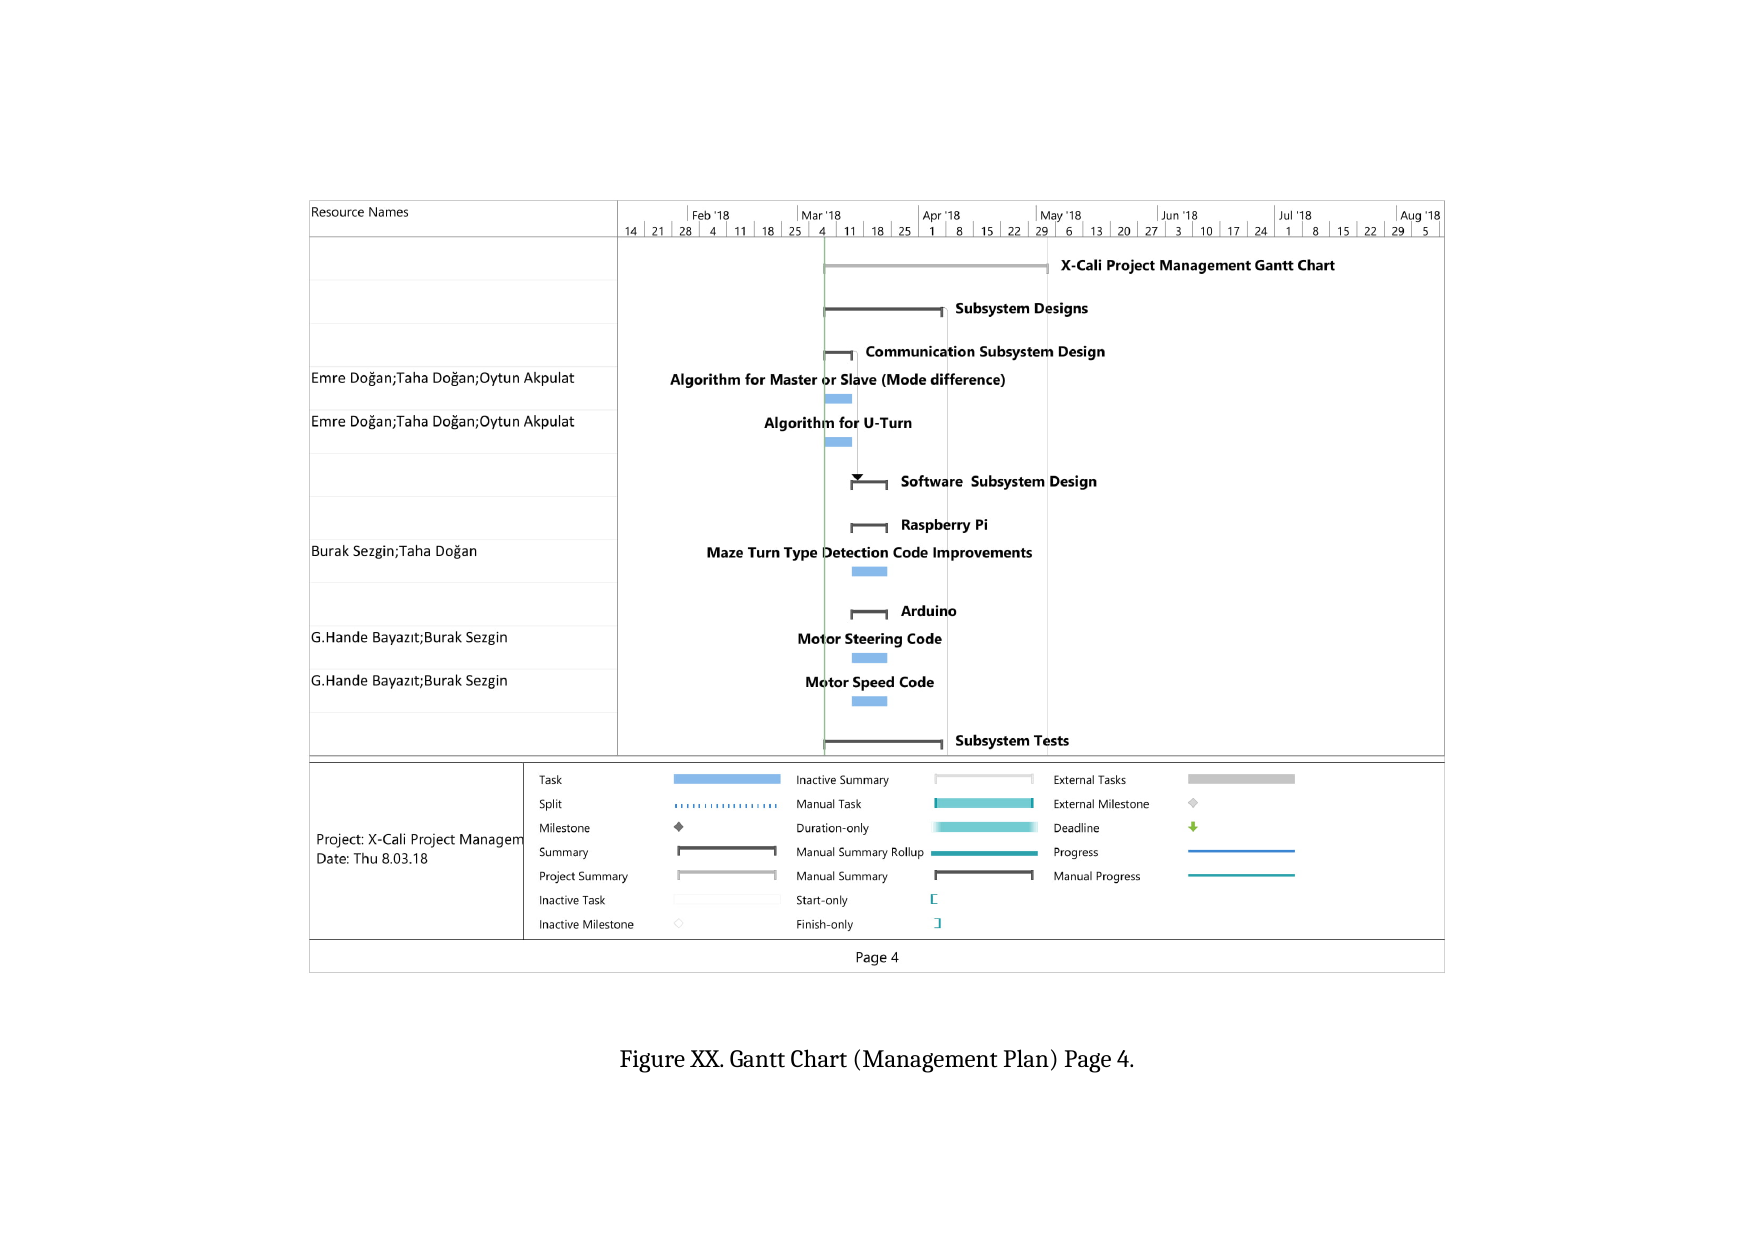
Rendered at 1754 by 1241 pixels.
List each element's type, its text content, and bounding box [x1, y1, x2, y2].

text Figure XX. Gantt Chart (Management Plan) Page 4. [148, 1044, 1606, 1073]
picture [256, 147, 1498, 1026]
